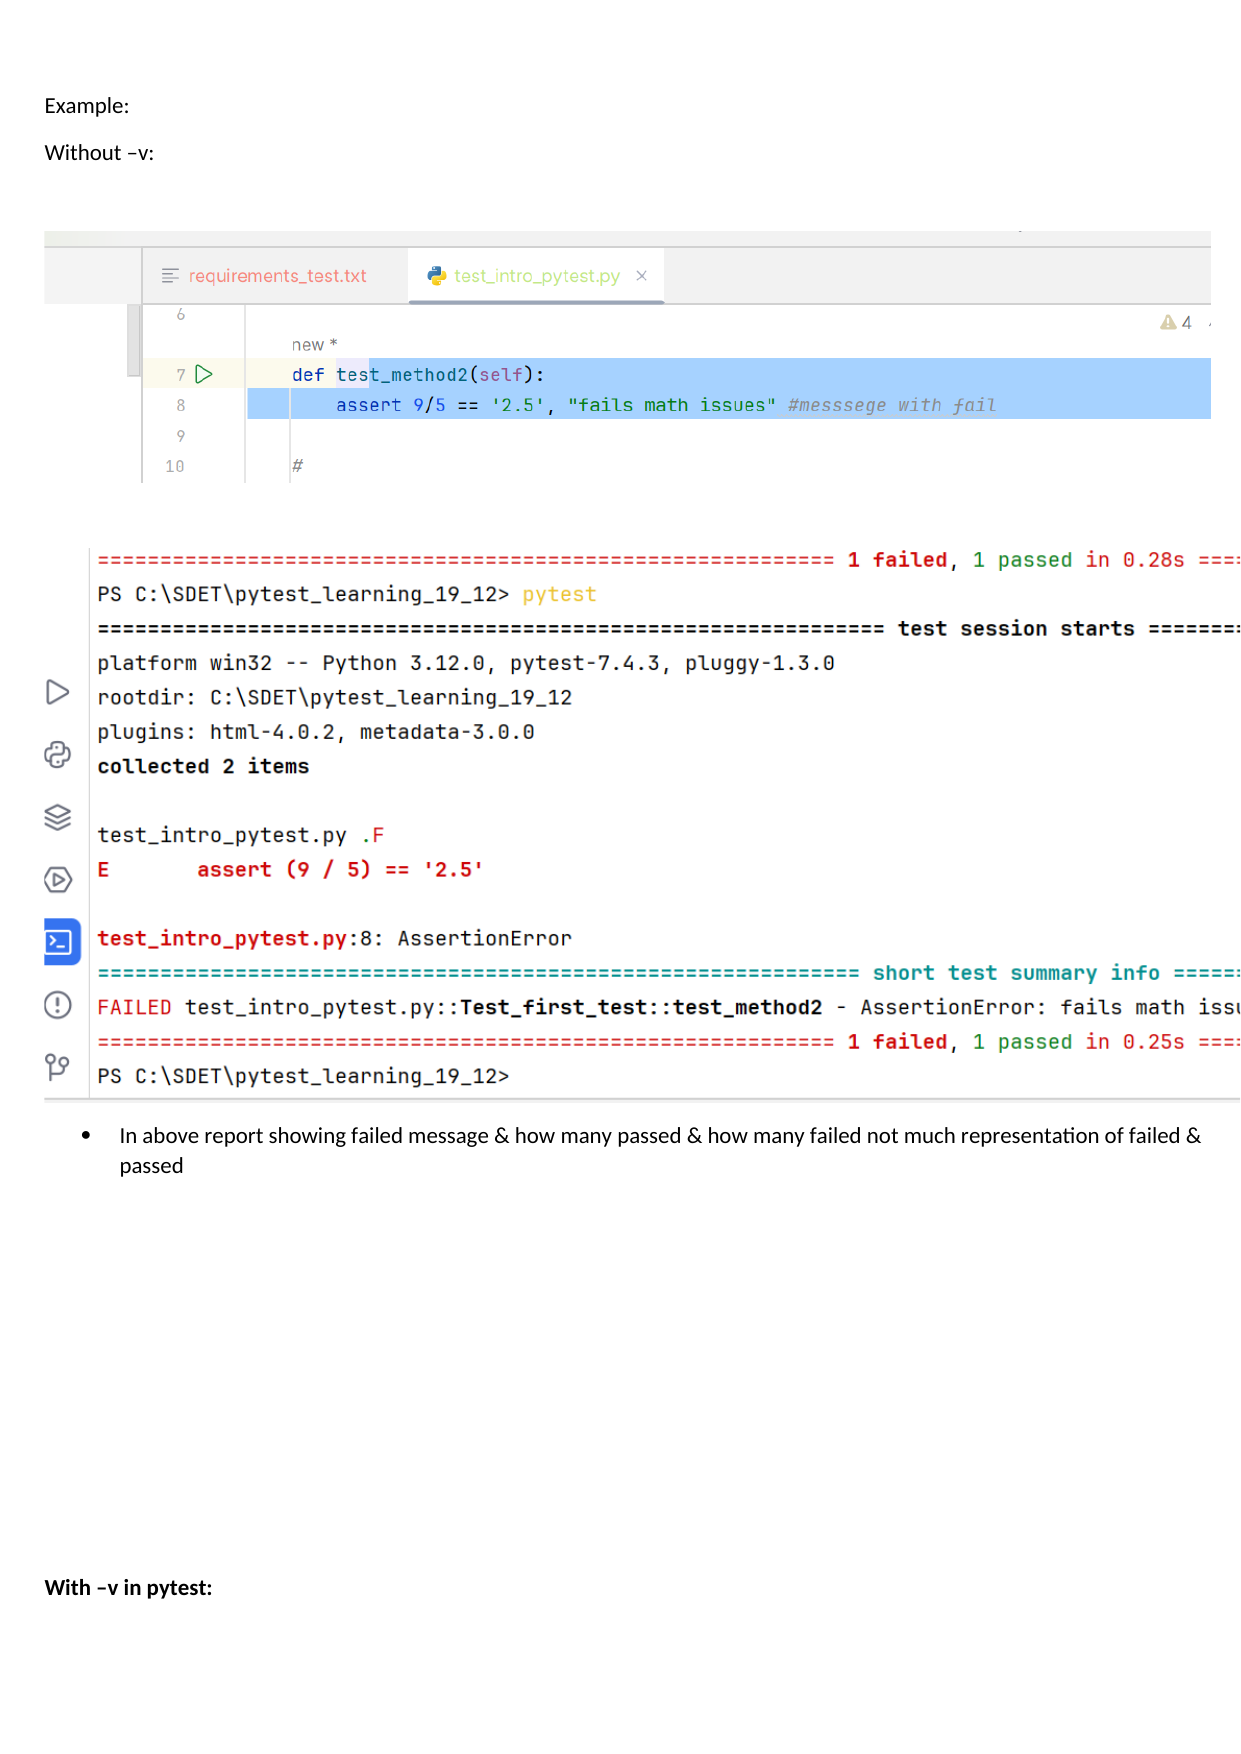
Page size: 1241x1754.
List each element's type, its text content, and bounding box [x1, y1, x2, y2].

text Without –v: [44, 138, 1211, 166]
text Example: [44, 91, 1211, 119]
picture [44, 548, 1241, 1103]
picture [44, 231, 1211, 483]
list In above report showing failed message & how many passed & how many failed not much representation of failed & passed [82, 1121, 1211, 1179]
text With –v in pytest: [44, 1573, 1211, 1601]
